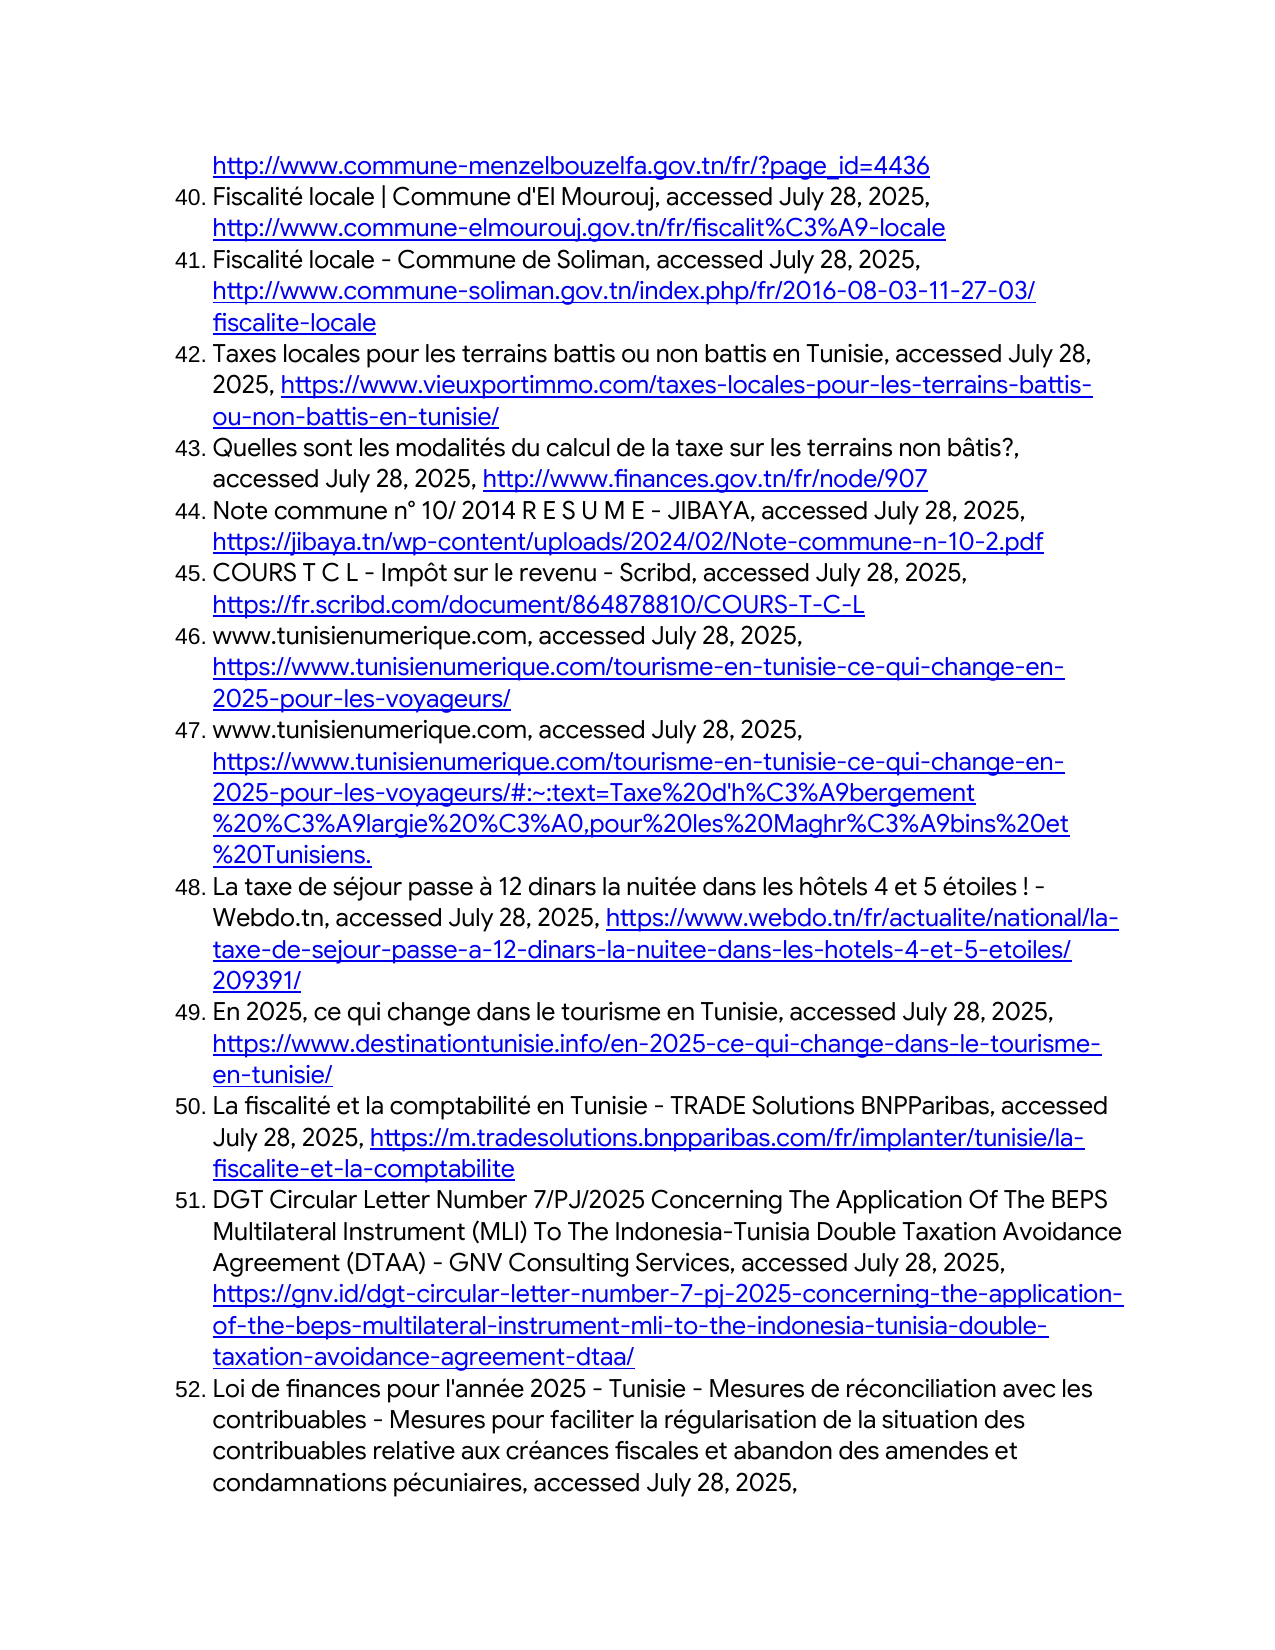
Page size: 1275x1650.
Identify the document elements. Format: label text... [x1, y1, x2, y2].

list Fiscalité locale | Commune d'El Mourouj, accessed July 28, 2025, http://www.commune-elmourouj.gov.tn/fr/fiscalit%C3%A9-locale [175, 181, 1125, 244]
list Note commune n° 10/ 2014 R E S U M E - JIBAYA, accessed July 28, 2025, https://jibaya.tn/wp-content/uploads/2024/02/Note-commune-n-10-2.pdf [175, 495, 1125, 558]
list Taxes locales pour les terrains battis ou non battis en Tunisie, accessed July 28, 2025, https://www.vieuxportimmo.com/taxes-locales-pour-les-terrains-battis-ou-non-battis-en-tunisie/ [175, 338, 1125, 432]
list DGT Circular Letter Number 7/PJ/2025 Concerning The Application Of The BEPS Multilateral Instrument (MLI) To The Indonesia-Tunisia Double Taxation Avoidance Agreement (DTAA) - GNV Consulting Services, accessed July 28, 2025, https://gnv.id/dgt-circular-letter-number-7-pj-2025-concerning-the-application-of-the-beps-multilateral-instrument-mli-to-the-indonesia-tunisia-double-taxation-avoidance-agreement-dtaa/ [175, 1185, 1125, 1373]
list La fiscalité et la comptabilité en Tunisie - TRADE Solutions BNPParibas, accessed July 28, 2025, https://m.tradesolutions.bnpparibas.com/fr/implanter/tunisie/la-fiscalite-et-la-comptabilite [175, 1091, 1125, 1185]
list COURS T C L - Impôt sur le revenu - Scribd, accessed July 28, 2025, https://fr.scribd.com/document/864878810/COURS-T-C-L [175, 558, 1125, 620]
list En 2025, ce qui change dans le tourisme en Tunisie, accessed July 28, 2025, https://www.destinationtunisie.info/en-2025-ce-qui-change-dans-le-tourisme-en-tunisie/ [175, 997, 1125, 1091]
list La taxe de séjour passe à 12 dinars la nuitée dans les hôtels 4 et 5 étoiles ! - Webdo.tn, accessed July 28, 2025, https://www.webdo.tn/fr/actualite/national/la-taxe-de-sejour-passe-a-12-dinars-la-nuitee-dans-les-hotels-4-et-5-etoiles/209391/ [175, 871, 1125, 997]
list Quelles sont les modalités du calcul de la taxe sur les terrains non bâtis?, accessed July 28, 2025, http://www.finances.gov.tn/fr/node/907 [175, 432, 1125, 495]
list www.tunisienumerique.com, accessed July 28, 2025, https://www.tunisienumerique.com/tourisme-en-tunisie-ce-qui-change-en-2025-pour-les-voyageurs/ [175, 620, 1125, 714]
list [175, 150, 1125, 181]
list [175, 1373, 1125, 1498]
list www.tunisienumerique.com, accessed July 28, 2025, https://www.tunisienumerique.com/tourisme-en-tunisie-ce-qui-change-en-2025-pour-les-voyageurs/#:~:text=Taxe%20d'h%C3%A9bergement%20%C3%A9largie%20%C3%A0,pour%20les%20Maghr%C3%A9bins%20et%20Tunisiens. [175, 714, 1125, 871]
list Fiscalité locale - Commune de Soliman, accessed July 28, 2025, http://www.commune-soliman.gov.tn/index.php/fr/2016-08-03-11-27-03/fiscalite-locale [175, 244, 1125, 338]
